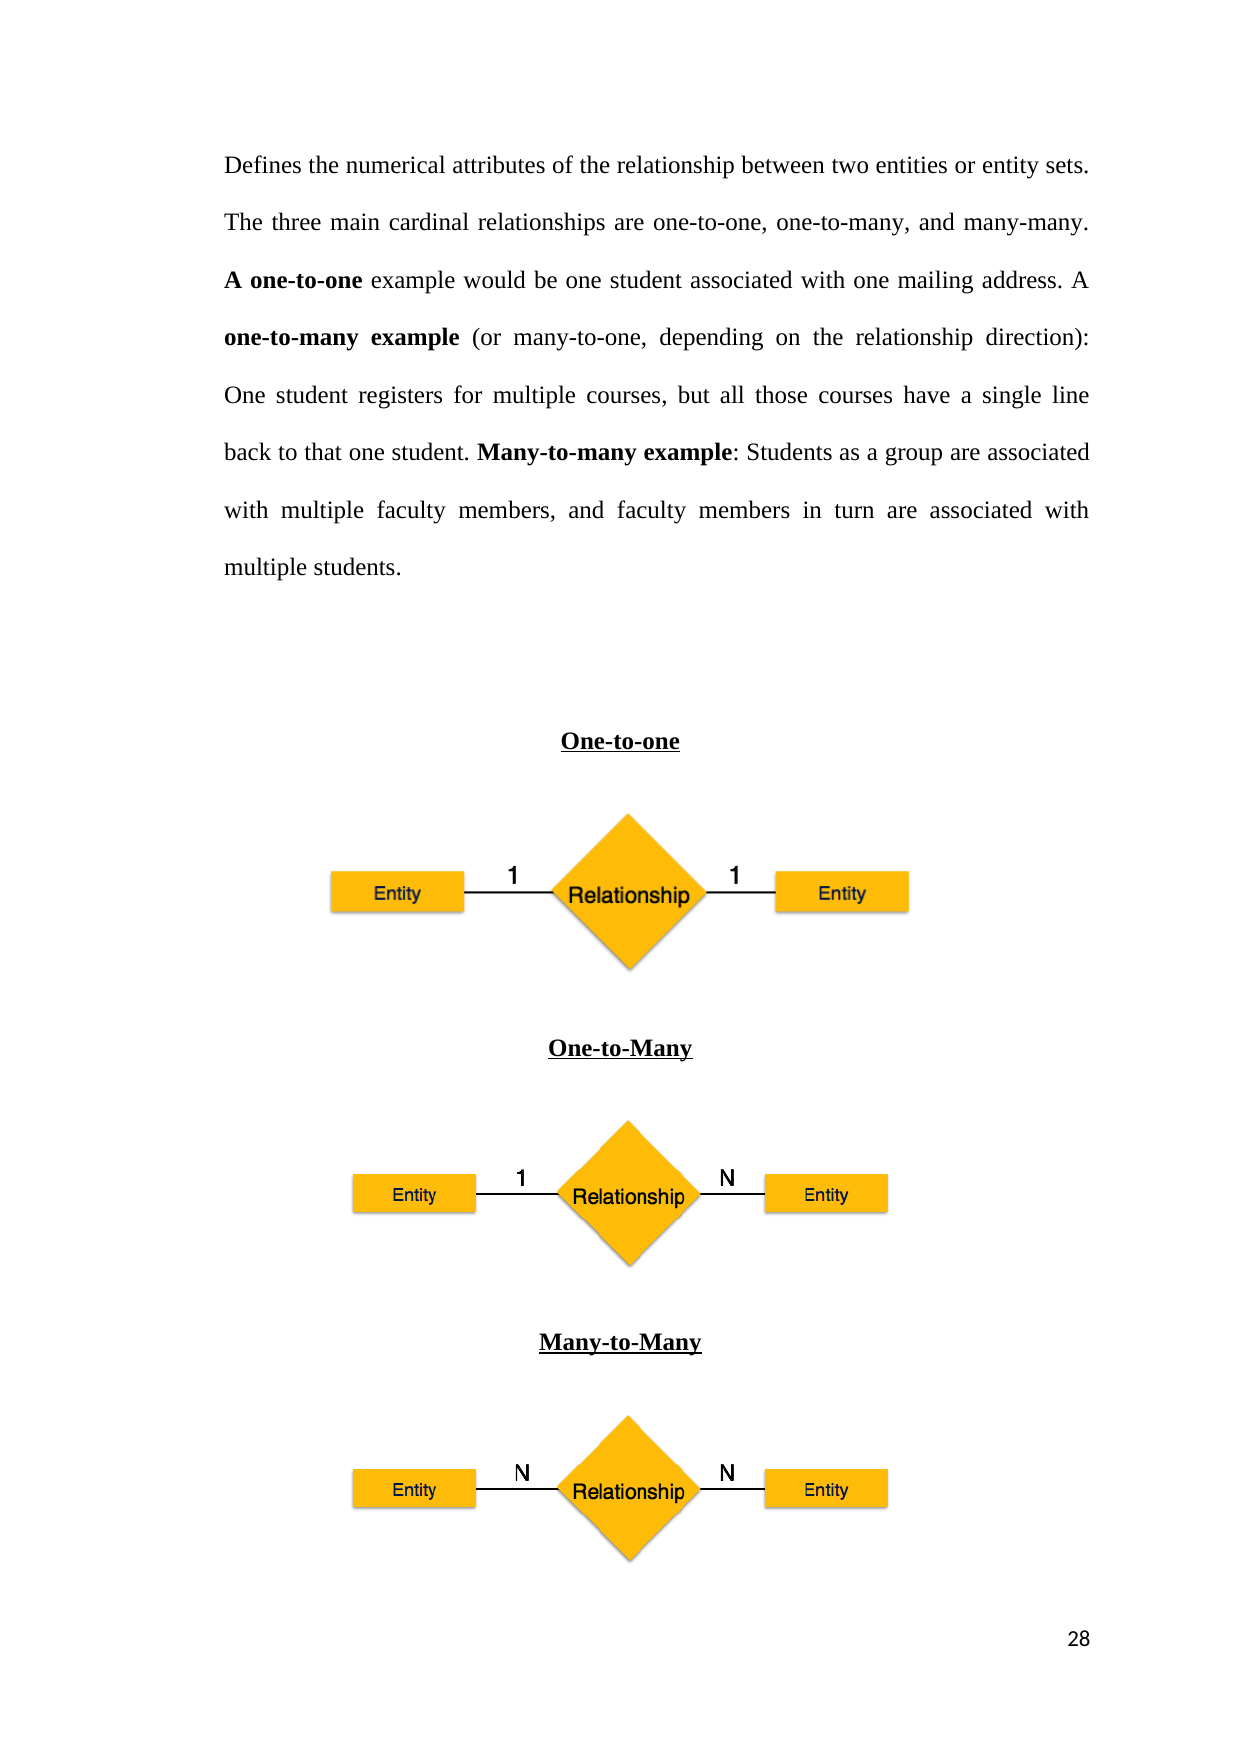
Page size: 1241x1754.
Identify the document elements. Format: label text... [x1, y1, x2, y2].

text Many-to-Many [150, 1327, 1090, 1356]
picture [350, 1119, 890, 1270]
picture [350, 1414, 890, 1565]
picture [328, 812, 912, 975]
text One-to-one [150, 726, 1090, 754]
text One-to-Many [150, 1033, 1090, 1062]
text Defines the numerical attributes of the relationship between two entities or entity sets. The three main cardinal relationships are one-to-one, one-to-many, and many-many. A one-to-one example would be one student associated with one mailing address. A one-to-many example (or many-to-one, depending on the relationship direction): One student registers for multiple courses, but all those courses have a single line back to that one student. Many-to-many example: Students as a group are associated with multiple faculty members, and faculty members in turn are associated with multiple students. [224, 150, 1090, 581]
